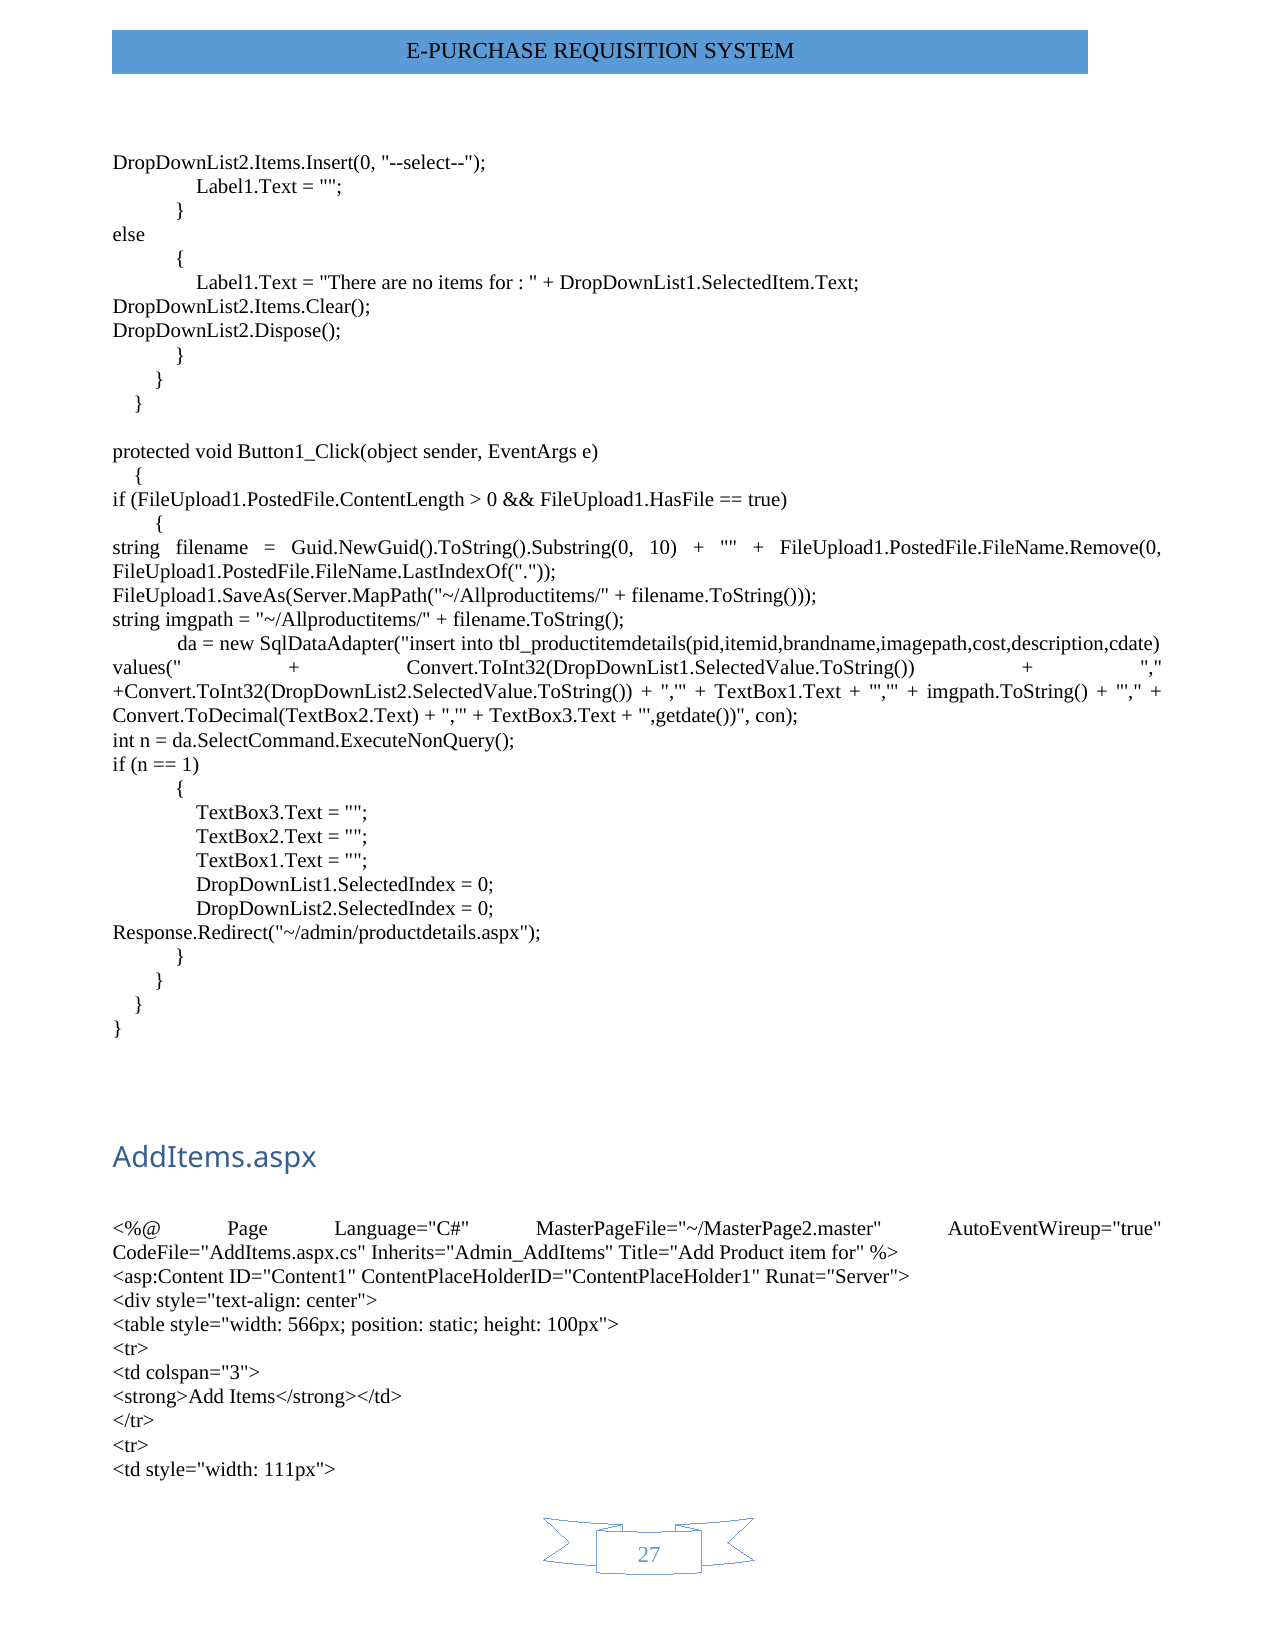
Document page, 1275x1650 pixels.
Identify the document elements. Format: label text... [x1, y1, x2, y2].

text { [112, 776, 1162, 800]
text <div style="text-align: center"> [112, 1288, 1162, 1312]
text else [112, 222, 1162, 246]
text string imgpath = "~/Allproductitems/" + filename.ToString(); [112, 607, 1162, 631]
text } [112, 391, 1162, 415]
text DropDownList1.SelectedIndex = 0; [112, 872, 1162, 896]
text <asp:Content ID="Content1" ContentPlaceHolderID="ContentPlaceHolder1" Runat="Server"> [112, 1264, 1162, 1288]
text } [112, 944, 1162, 968]
text <%@ Page Language="C#" MasterPageFile="~/MasterPage2.master" AutoEventWireup="true" CodeFile="AddItems.aspx.cs" Inherits="Admin_AddItems" Title="Add Product item for" %> [112, 1216, 1162, 1264]
text Response.Redirect("~/admin/productdetails.aspx"); [112, 920, 1162, 944]
text <tr> [112, 1432, 1162, 1457]
text } [112, 342, 1162, 367]
text int n = da.SelectCommand.ExecuteNonQuery(); [112, 727, 1162, 752]
text TextBox3.Text = ""; [112, 800, 1162, 824]
text DropDownList2.Items.Insert(0, "--select--"); [112, 150, 1162, 174]
text protected void Button1_Click(object sender, EventArgs e) [112, 439, 1162, 463]
text } [112, 1016, 1162, 1040]
text DropDownList2.Items.Clear(); [112, 294, 1162, 318]
text if (FileUpload1.PostedFile.ContentLength > 0 && FileUpload1.HasFile == true) [112, 487, 1162, 511]
text <strong>Add Items</strong></td> [112, 1384, 1162, 1408]
text DropDownList2.SelectedIndex = 0; [112, 896, 1162, 920]
text <td style="width: 111px"> [112, 1457, 1162, 1481]
text } [112, 968, 1162, 992]
text DropDownList2.Dispose(); [112, 318, 1162, 342]
text } [112, 992, 1162, 1016]
text { [112, 463, 1162, 487]
text AddItems.aspx [112, 1137, 1162, 1176]
text <tr> [112, 1336, 1162, 1360]
text } [112, 367, 1162, 391]
text TextBox2.Text = ""; [112, 824, 1162, 848]
text { [112, 246, 1162, 270]
text { [112, 511, 1162, 535]
text <table style="width: 566px; position: static; height: 100px"> [112, 1312, 1162, 1336]
text da = new SqlDataAdapter("insert into tbl_productitemdetails(pid,itemid,brandname,imagepath,cost,description,cdate) values(" + Convert.ToInt32(DropDownList1.SelectedValue.ToString()) + "," +Convert.ToInt32(DropDownList2.SelectedValue.ToString()) + ",'" + TextBox1.Text + "','" + imgpath.ToString() + "'," + Convert.ToDecimal(TextBox2.Text) + ",'" + TextBox3.Text + "',getdate())", con); [112, 631, 1162, 727]
text FileUpload1.SaveAs(Server.MapPath("~/Allproductitems/" + filename.ToString())); [112, 583, 1162, 607]
text <td colspan="3"> [112, 1360, 1162, 1384]
text TextBox1.Text = ""; [112, 848, 1162, 872]
text </tr> [112, 1408, 1162, 1432]
text string filename = Guid.NewGuid().ToString().Substring(0, 10) + "" + FileUpload1.PostedFile.FileName.Remove(0, FileUpload1.PostedFile.FileName.LastIndexOf(".")); [112, 535, 1162, 583]
text } [112, 198, 1162, 222]
text Label1.Text = ""; [112, 174, 1162, 198]
text Label1.Text = "There are no items for : " + DropDownList1.SelectedItem.Text; [112, 270, 1162, 294]
text if (n == 1) [112, 752, 1162, 776]
